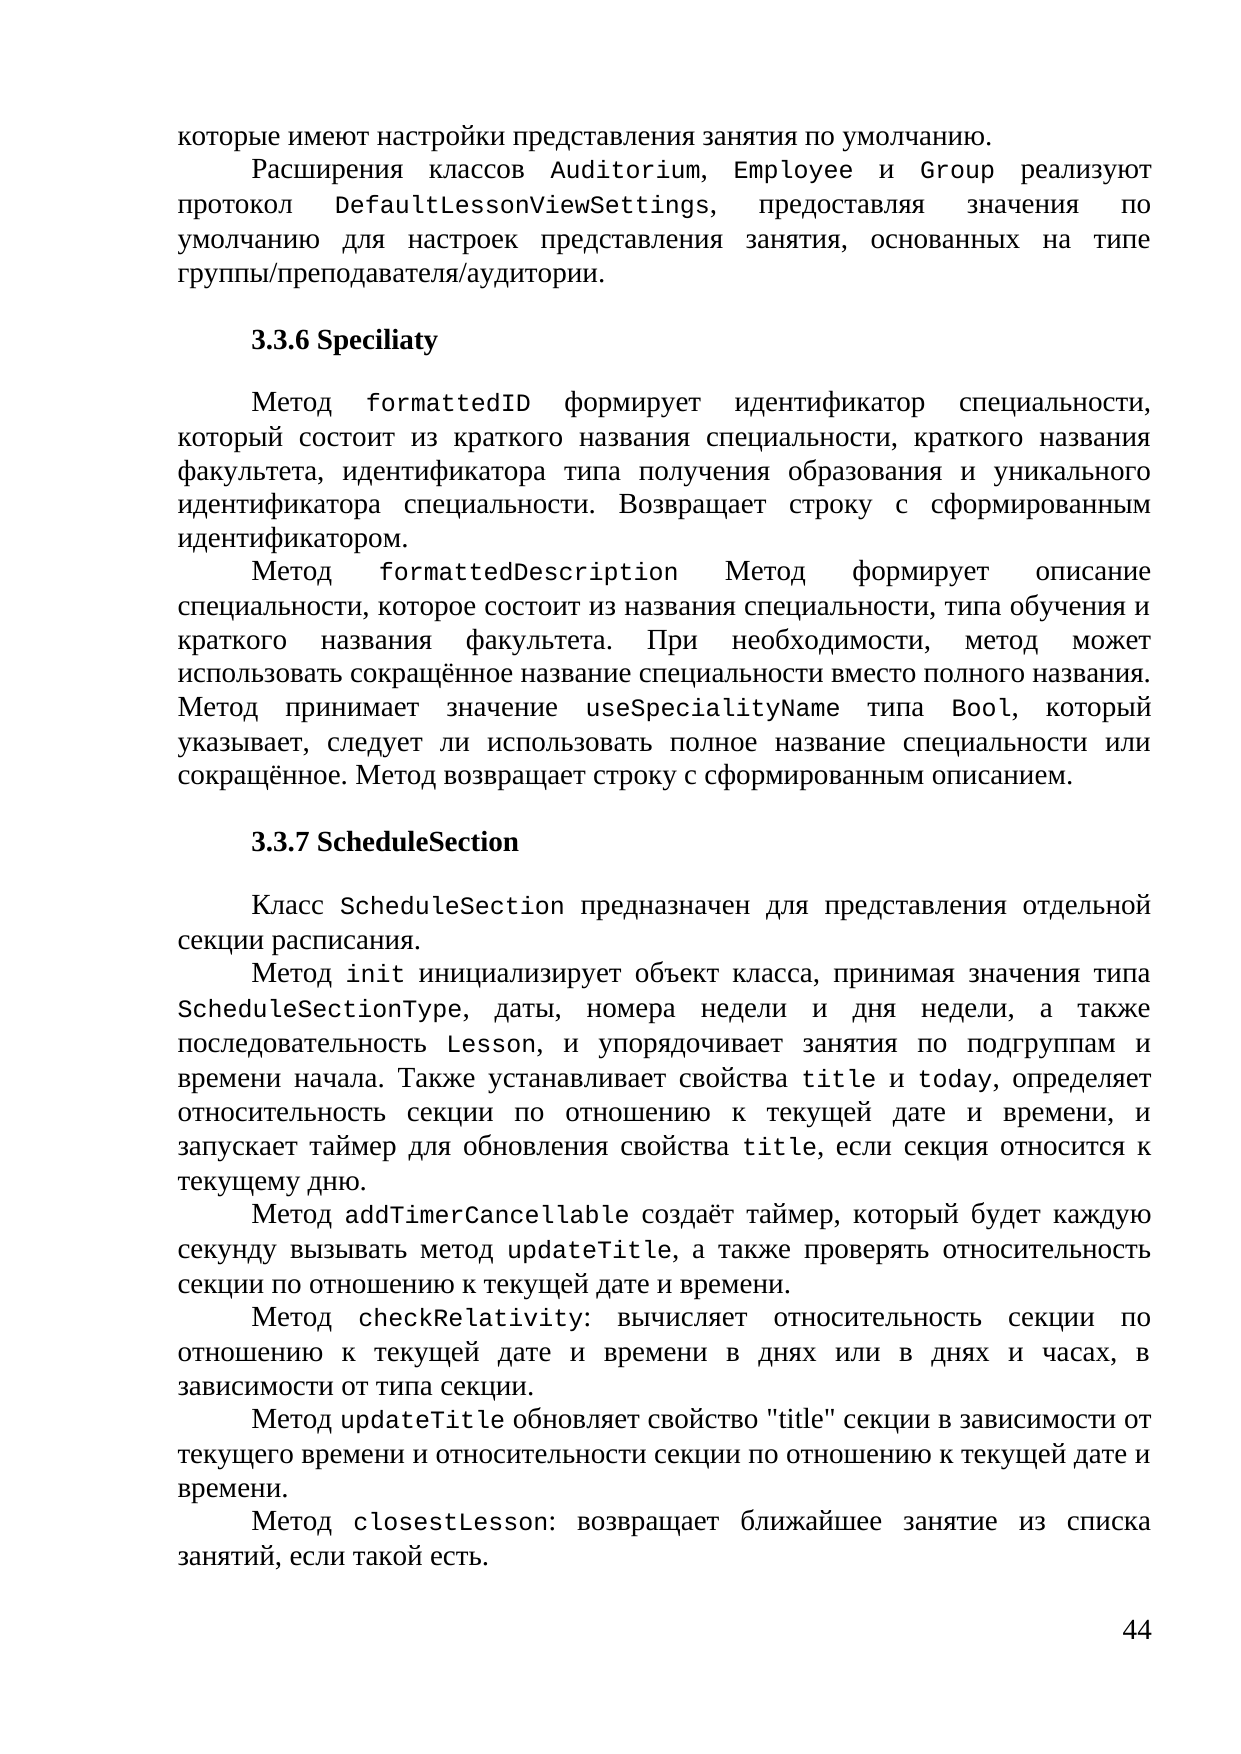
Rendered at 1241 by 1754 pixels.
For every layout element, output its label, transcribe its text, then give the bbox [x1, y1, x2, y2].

text Метод formattedDescription Метод формирует описание специальности, которое состоит из названия специальности, типа обучения и краткого названия факультета. При необходимости, метод может использовать сокращённое название специальности вместо полного названия. Метод принимает значение useSpecialityName типа Bool, который указывает, следует ли использовать полное название специальности или сокращённое. Метод возвращает строку с сформированным описанием. [177, 553, 1152, 791]
text Метод updateTitle обновляет свойство "title" секции в зависимости от текущего времени и относительности секции по отношению к текущей дате и времени. [177, 1401, 1152, 1503]
text Метод init инициализирует объект класса, принимая значения типа ScheduleSectionType, даты, номера недели и дня недели, а также последовательность Lesson, и упорядочивает занятия по подгруппам и времени начала. Также устанавливает свойства title и today, определяет относительность секции по отношению к текущей дате и времени, и запускает таймер для обновления свойства title, если секция относится к текущему дню. [177, 955, 1152, 1196]
text Класс ScheduleSection предназначен для представления отдельной секции расписания. [177, 887, 1152, 955]
text Метод closestLesson: возвращает ближайшее занятие из списка занятий, если такой есть. [177, 1503, 1152, 1572]
text Метод addTimerCancellable создаёт таймер, который будет каждую секунду вызывать метод updateTitle, а также проверять относительность секции по отношению к текущей дате и времени. [177, 1196, 1152, 1299]
text Расширения классов Auditorium, Employee и Group реализуют протокол DefaultLessonViewSettings, предоставляя значения по умолчанию для настроек представления занятия, основанных на типе группы/преподавателя/аудитории. [177, 152, 1152, 288]
subtitle Speciliaty [251, 322, 1152, 355]
subtitle ScheduleSection [251, 824, 1152, 858]
text Метод checkRelativity: вычисляет относительность секции по отношению к текущей дате и времени в днях или в днях и часах, в зависимости от типа секции. [177, 1299, 1152, 1401]
text Метод formattedID формирует идентификатор специальности, который состоит из краткого названия специальности, краткого названия факультета, идентификатора типа получения образования и уникального идентификатора специальности. Возвращает строку с сформированным идентификатором. [177, 384, 1152, 553]
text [177, 118, 1152, 152]
